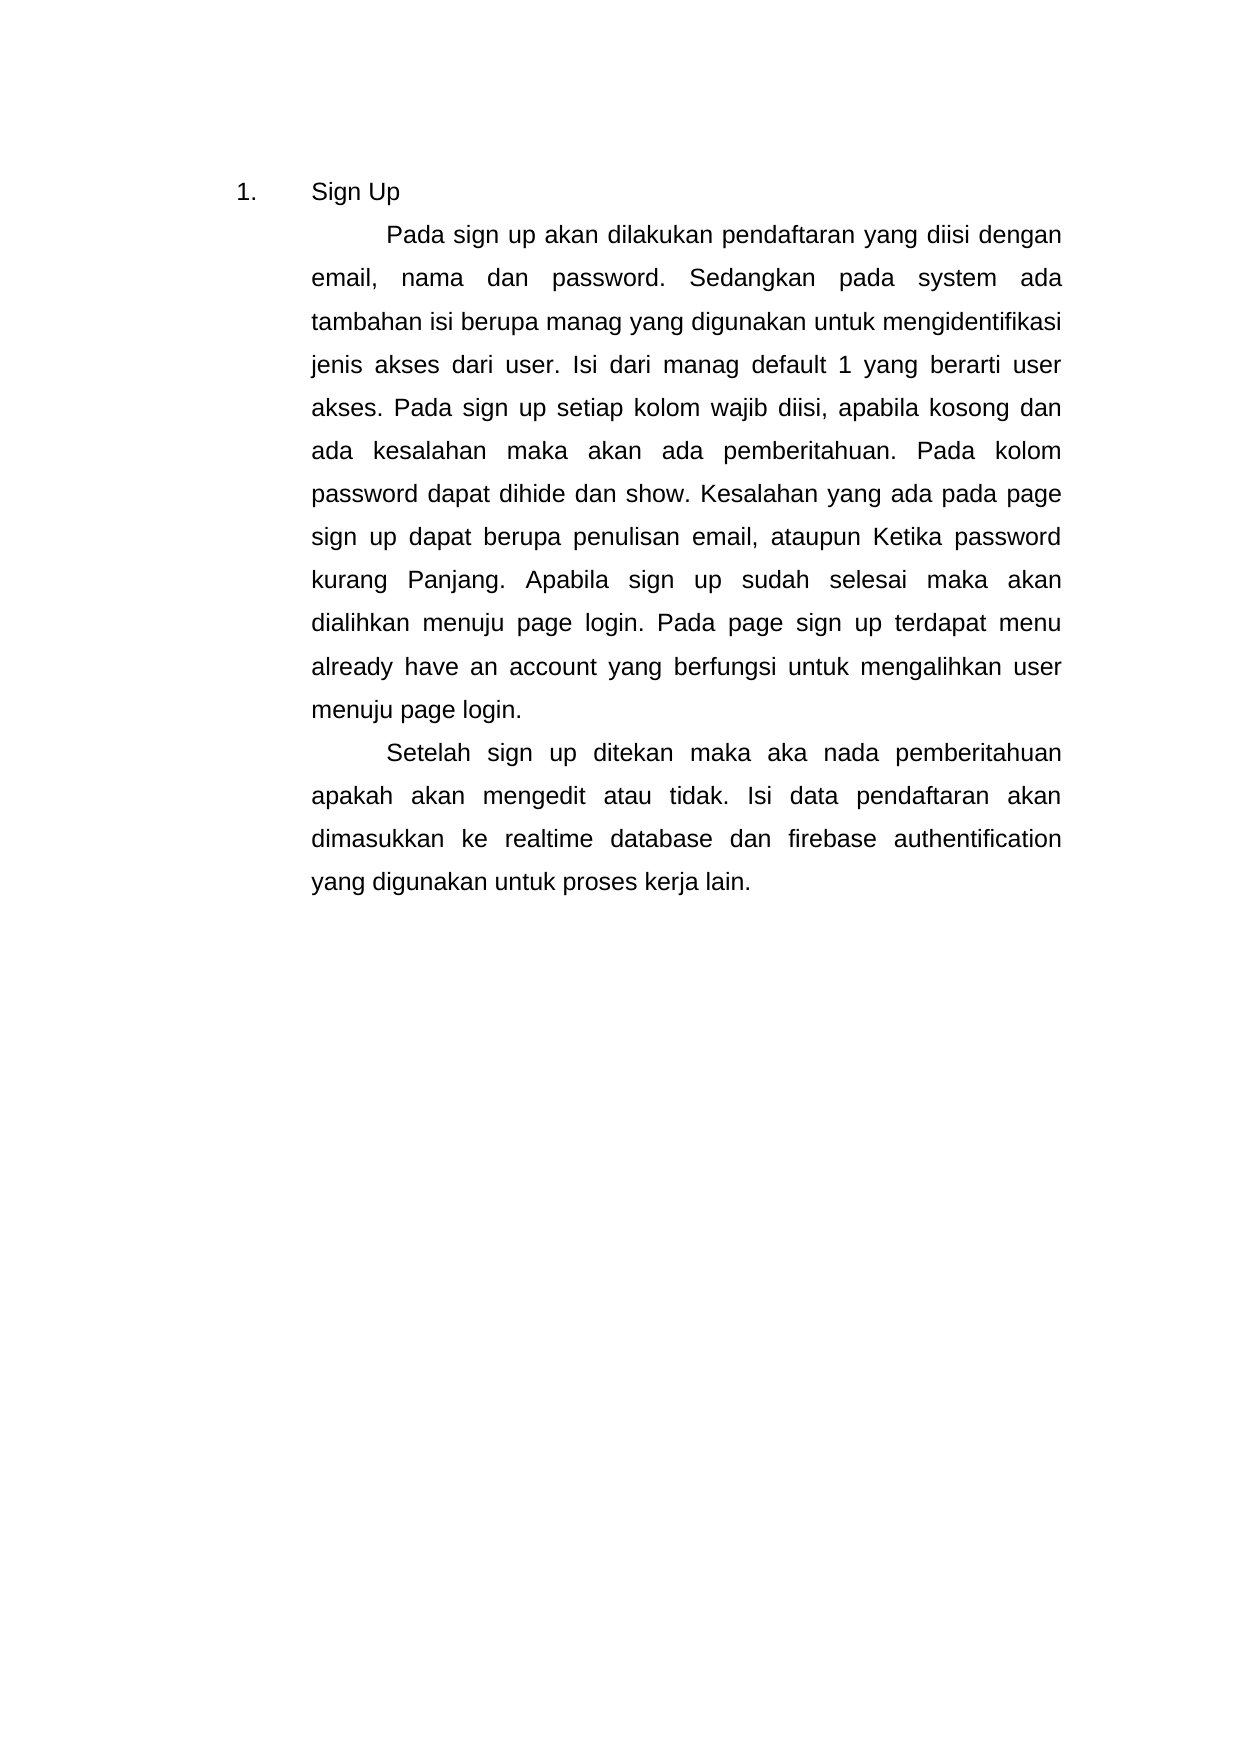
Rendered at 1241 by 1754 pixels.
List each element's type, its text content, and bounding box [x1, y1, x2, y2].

list Pada sign up akan dilakukan pendaftaran yang diisi dengan email, nama dan password. Sedangkan pada system ada tambahan isi berupa manag yang digunakan untuk mengidentifikasi jenis akses dari user. Isi dari manag default 1 yang berarti user akses. Pada sign up setiap kolom wajib diisi, apabila kosong dan ada kesalahan maka akan ada pemberitahuan. Pada kolom password dapat dihide dan show. Kesalahan yang ada pada page sign up dapat berupa penulisan email, ataupun Ketika password kurang Panjang. Apabila sign up sudah selesai maka akan dialihkan menuju page login. Pada page sign up terdapat menu already have an account yang berfungsi untuk mengalihkan user menuju page login. [311, 220, 1063, 723]
list Setelah sign up ditekan maka aka nada pemberitahuan apakah akan mengedit atau tidak. Isi data pendaftaran akan dimasukkan ke realtime database dan firebase authentification yang digunakan untuk proses kerja lain. [311, 738, 1063, 896]
list Sign Up [236, 177, 1063, 206]
